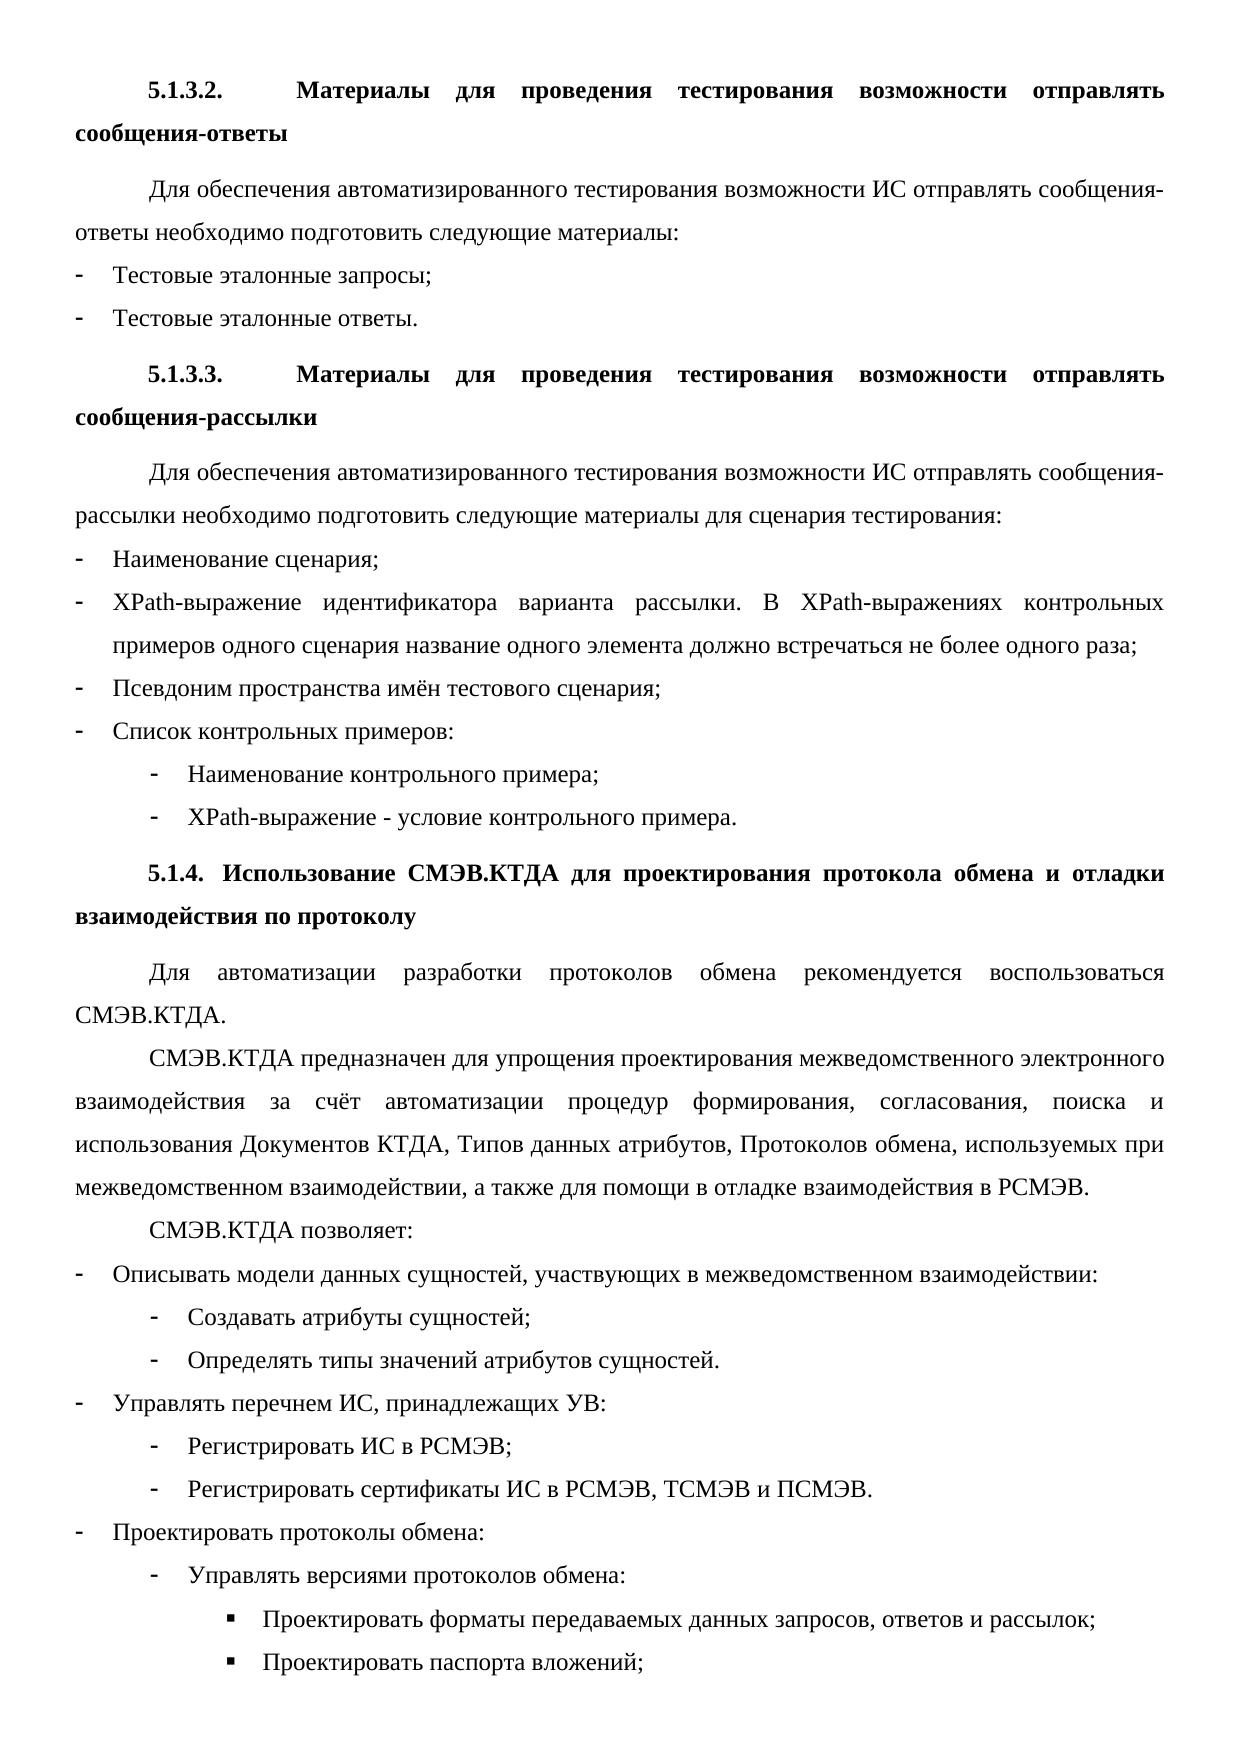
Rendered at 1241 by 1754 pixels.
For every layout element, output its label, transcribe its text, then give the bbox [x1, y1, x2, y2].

text Наименование сценария; [75, 544, 1165, 572]
text Для автоматизации разработки протоколов обмена рекомендуется воспользоваться СМЭВ.КТДА. [75, 957, 1165, 1029]
text XPath-выражение - условие контрольного примера. [150, 802, 1165, 831]
text Тестовые эталонные запросы; [75, 260, 1165, 289]
text Описывать модели данных сущностей, участвующих в межведомственном взаимодействии: [75, 1259, 1165, 1287]
text Управлять версиями протоколов обмена: [150, 1561, 1165, 1589]
text XPath-выражение идентификатора варианта рассылки. В XPath-выражениях контрольных примеров одного сценария название одного элемента должно встречаться не более одного раза; [75, 587, 1165, 659]
list Проектировать форматы передаваемых данных запросов, ответов и рассылок; [225, 1604, 1165, 1632]
text Материалы для проведения тестирования возможности отправлять сообщения-ответы [75, 75, 1165, 147]
text Определять типы значений атрибутов сущностей. [150, 1345, 1165, 1374]
text Использование СМЭВ.КТДА для проектирования протокола обмена и отладки взаимодействия по протоколу [75, 858, 1165, 930]
text Список контрольных примеров: [75, 716, 1165, 745]
text Наименование контрольного примера; [150, 759, 1165, 788]
text Псевдоним пространства имён тестового сценария; [75, 673, 1165, 702]
text Управлять перечнем ИС, принадлежащих УВ: [75, 1388, 1165, 1417]
text Для обеспечения автоматизированного тестирования возможности ИС отправлять сообщения-рассылки необходимо подготовить следующие материалы для сценария тестирования: [75, 457, 1165, 529]
list Проектировать паспорта вложений; [225, 1647, 1165, 1676]
text Тестовые эталонные ответы. [75, 303, 1165, 332]
text Проектировать протоколы обмена: [75, 1517, 1165, 1546]
text Регистрировать сертификаты ИС в РСМЭВ, ТСМЭВ и ПСМЭВ. [150, 1474, 1165, 1503]
text Создавать атрибуты сущностей; [150, 1302, 1165, 1331]
text Регистрировать ИС в РСМЭВ; [150, 1431, 1165, 1460]
text Для обеспечения автоматизированного тестирования возможности ИС отправлять сообщения-ответы необходимо подготовить следующие материалы: [75, 174, 1165, 246]
text Материалы для проведения тестирования возможности отправлять сообщения-рассылки [75, 359, 1165, 431]
text СМЭВ.КТДА предназначен для упрощения проектирования межведомственного электронного взаимодействия за счёт автоматизации процедур формирования, согласования, поиска и использования Документов КТДА, Типов данных атрибутов, Протоколов обмена, используемых при межведомственном взаимодействии, а также для помощи в отладке взаимодействия в РСМЭВ. [75, 1043, 1165, 1201]
text СМЭВ.КТДА позволяет: [75, 1216, 1165, 1244]
